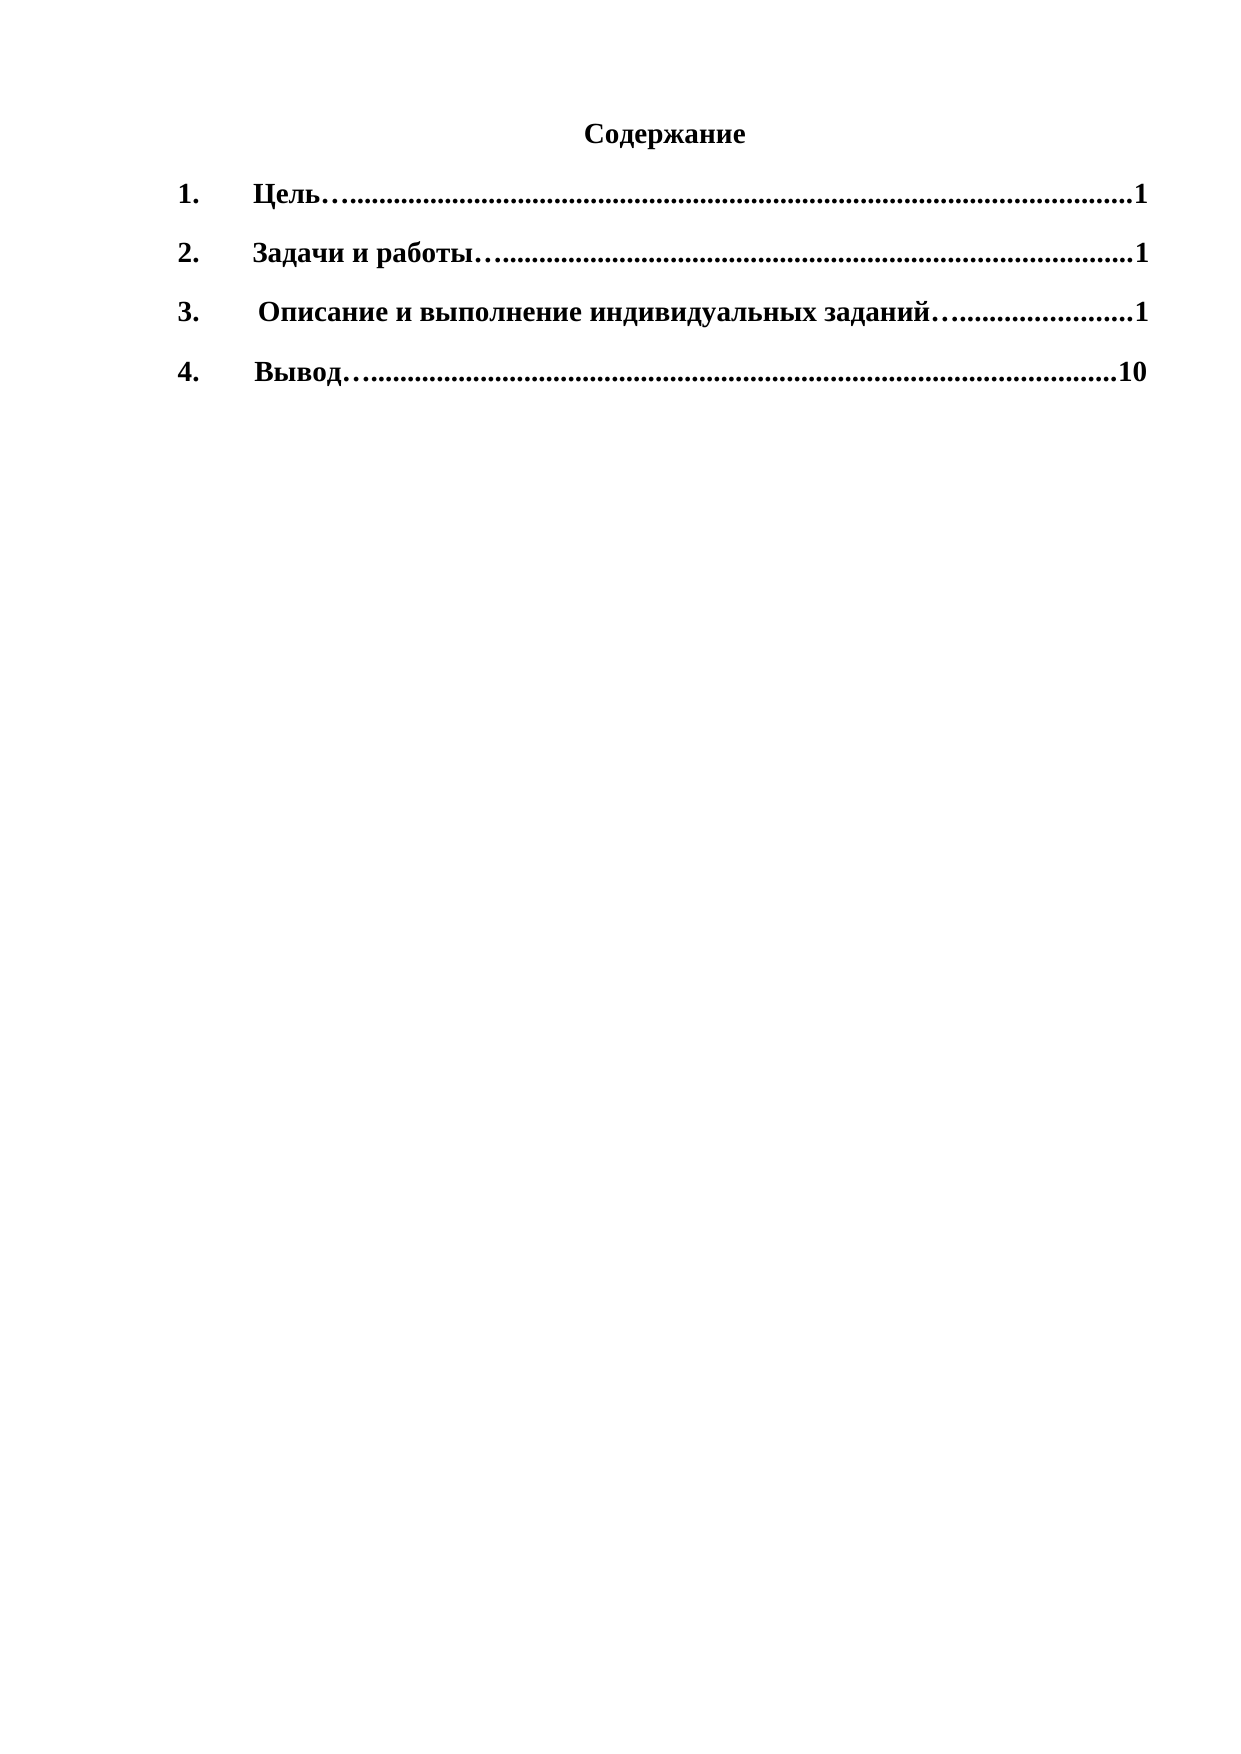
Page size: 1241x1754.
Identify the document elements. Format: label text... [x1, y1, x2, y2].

subtitle Вывод… 10 [130, 354, 1194, 387]
subtitle Цель… 1 [131, 176, 1194, 209]
subtitle Содержание [231, 116, 1099, 150]
subtitle Задачи и работы… 1 [132, 235, 1194, 269]
subtitle Описание и выполнение индивидуальных заданий… 1 [177, 294, 1194, 328]
